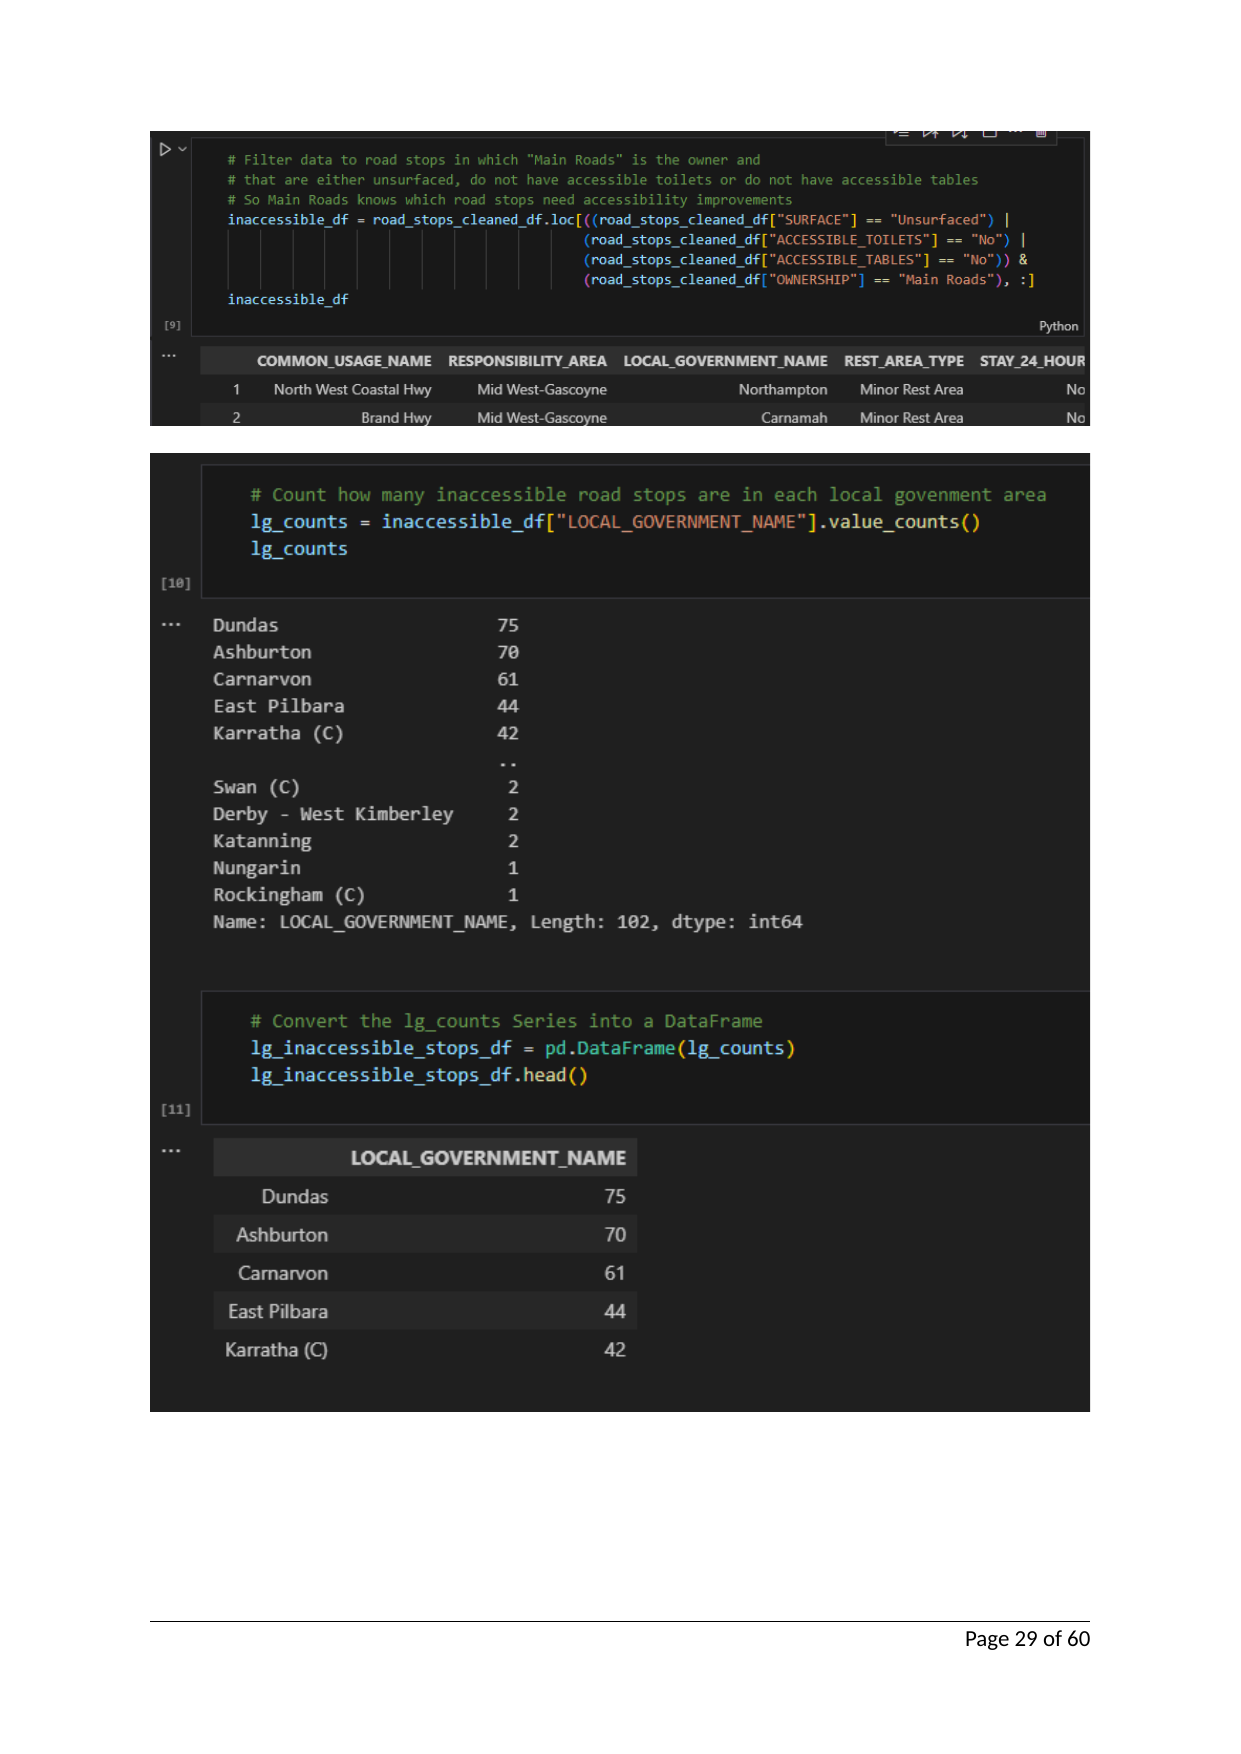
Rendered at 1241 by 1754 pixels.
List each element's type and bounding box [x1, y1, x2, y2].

picture [150, 453, 1091, 1412]
picture [150, 131, 1091, 426]
